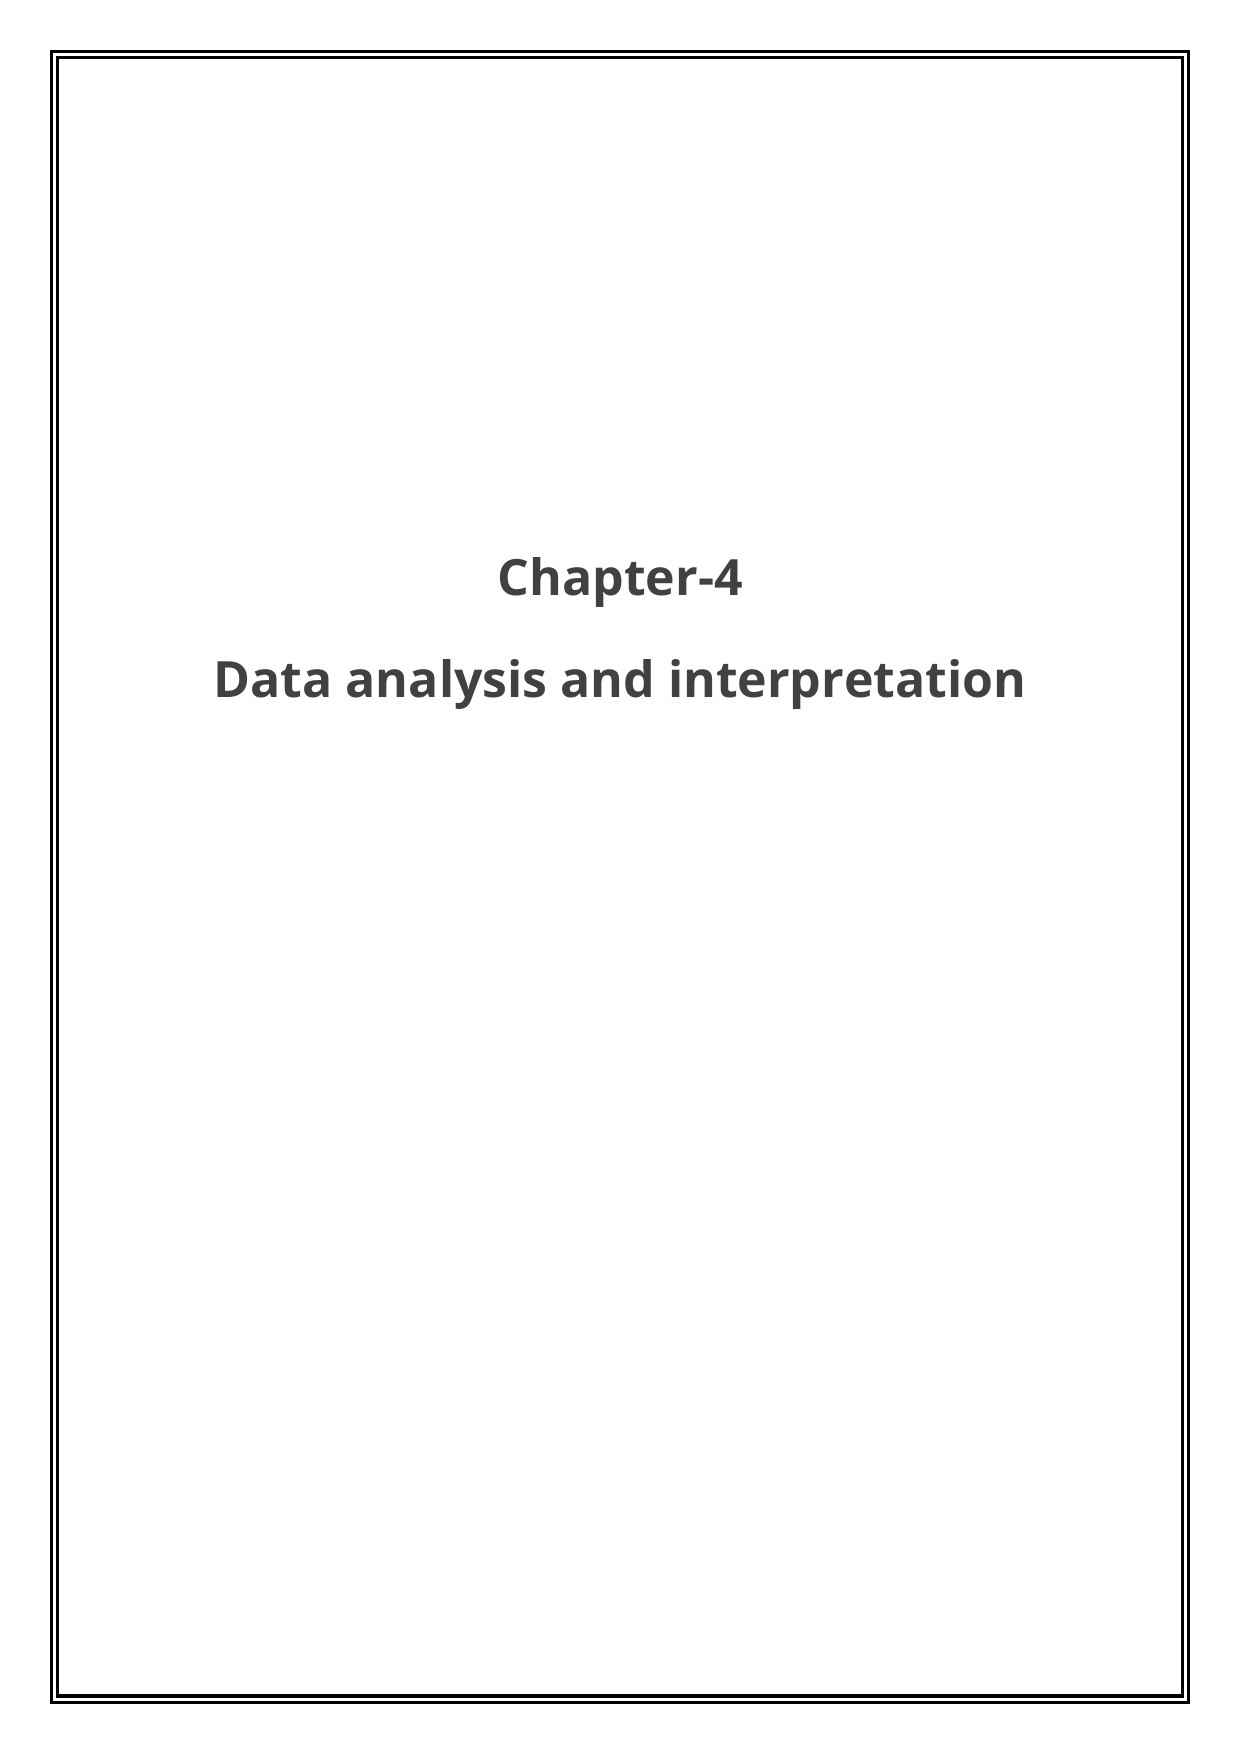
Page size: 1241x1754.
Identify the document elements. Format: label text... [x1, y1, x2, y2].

text Data analysis and interpretation [150, 644, 1090, 712]
text Chapter-4 [150, 541, 1090, 609]
